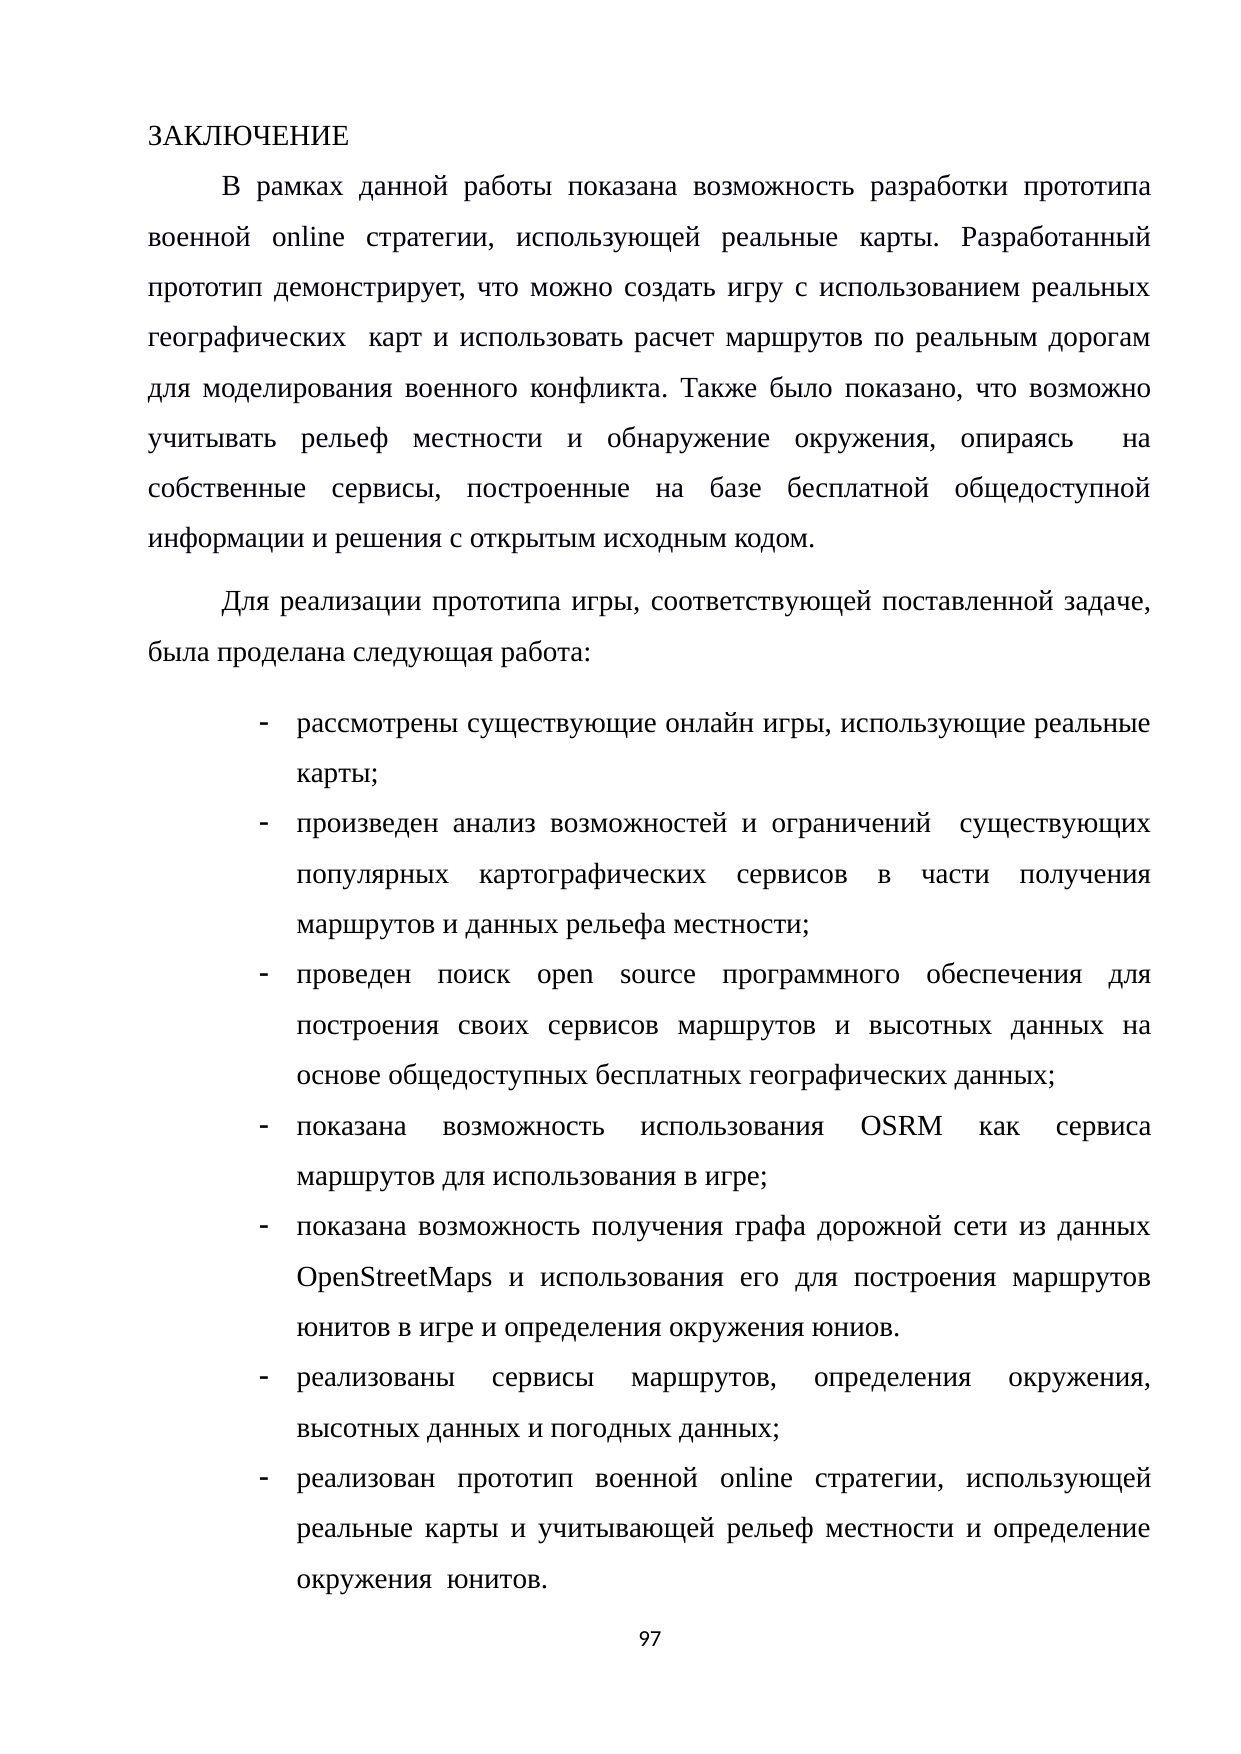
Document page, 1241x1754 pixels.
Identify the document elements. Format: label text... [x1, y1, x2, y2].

list проведен поиск open source программного обеспечения для построения своих сервисов маршрутов и высотных данных на основе общедоступных бесплатных географических данных; [259, 957, 1152, 1091]
list произведен анализ возможностей и ограничений существующих популярных картографических сервисов в части получения маршрутов и данных рельефа местности; [259, 806, 1152, 940]
text Для реализации прототипа игры, соответствующей поставленной задаче, была проделана следующая работа: [148, 583, 1152, 667]
list рассмотрены существующие онлайн игры, использующие реальные карты; [259, 705, 1152, 789]
list показана возможность использования OSRM как сервиса маршрутов для использования в игре; [259, 1108, 1152, 1192]
list показана возможность получения графа дорожной сети из данных OpenStreetMaps и использования его для построения маршрутов юнитов в игре и определения окружения юниов. [259, 1208, 1152, 1343]
list реализованы сервисы маршрутов, определения окружения, высотных данных и погодных данных; [259, 1359, 1152, 1443]
text В рамках данной работы показана возможность разработки прототипа военной online стратегии, использующей реальные карты. Разработанный прототип демонстрирует, что можно создать игру с использованием реальных географических карт и использовать расчет маршрутов по реальным дорогам для моделирования военного конфликта. Также было показано, что возможно учитывать рельеф местности и обнаружение окружения, опираясь на собственные сервисы, построенные на базе бесплатной общедоступной информации и решения с открытым исходным кодом. [148, 168, 1152, 554]
text ЗАКЛЮЧЕНИЕ [148, 118, 1152, 152]
list реализован прототип военной online стратегии, использующей реальные карты и учитывающей рельеф местности и определение окружения юнитов. [259, 1460, 1152, 1594]
